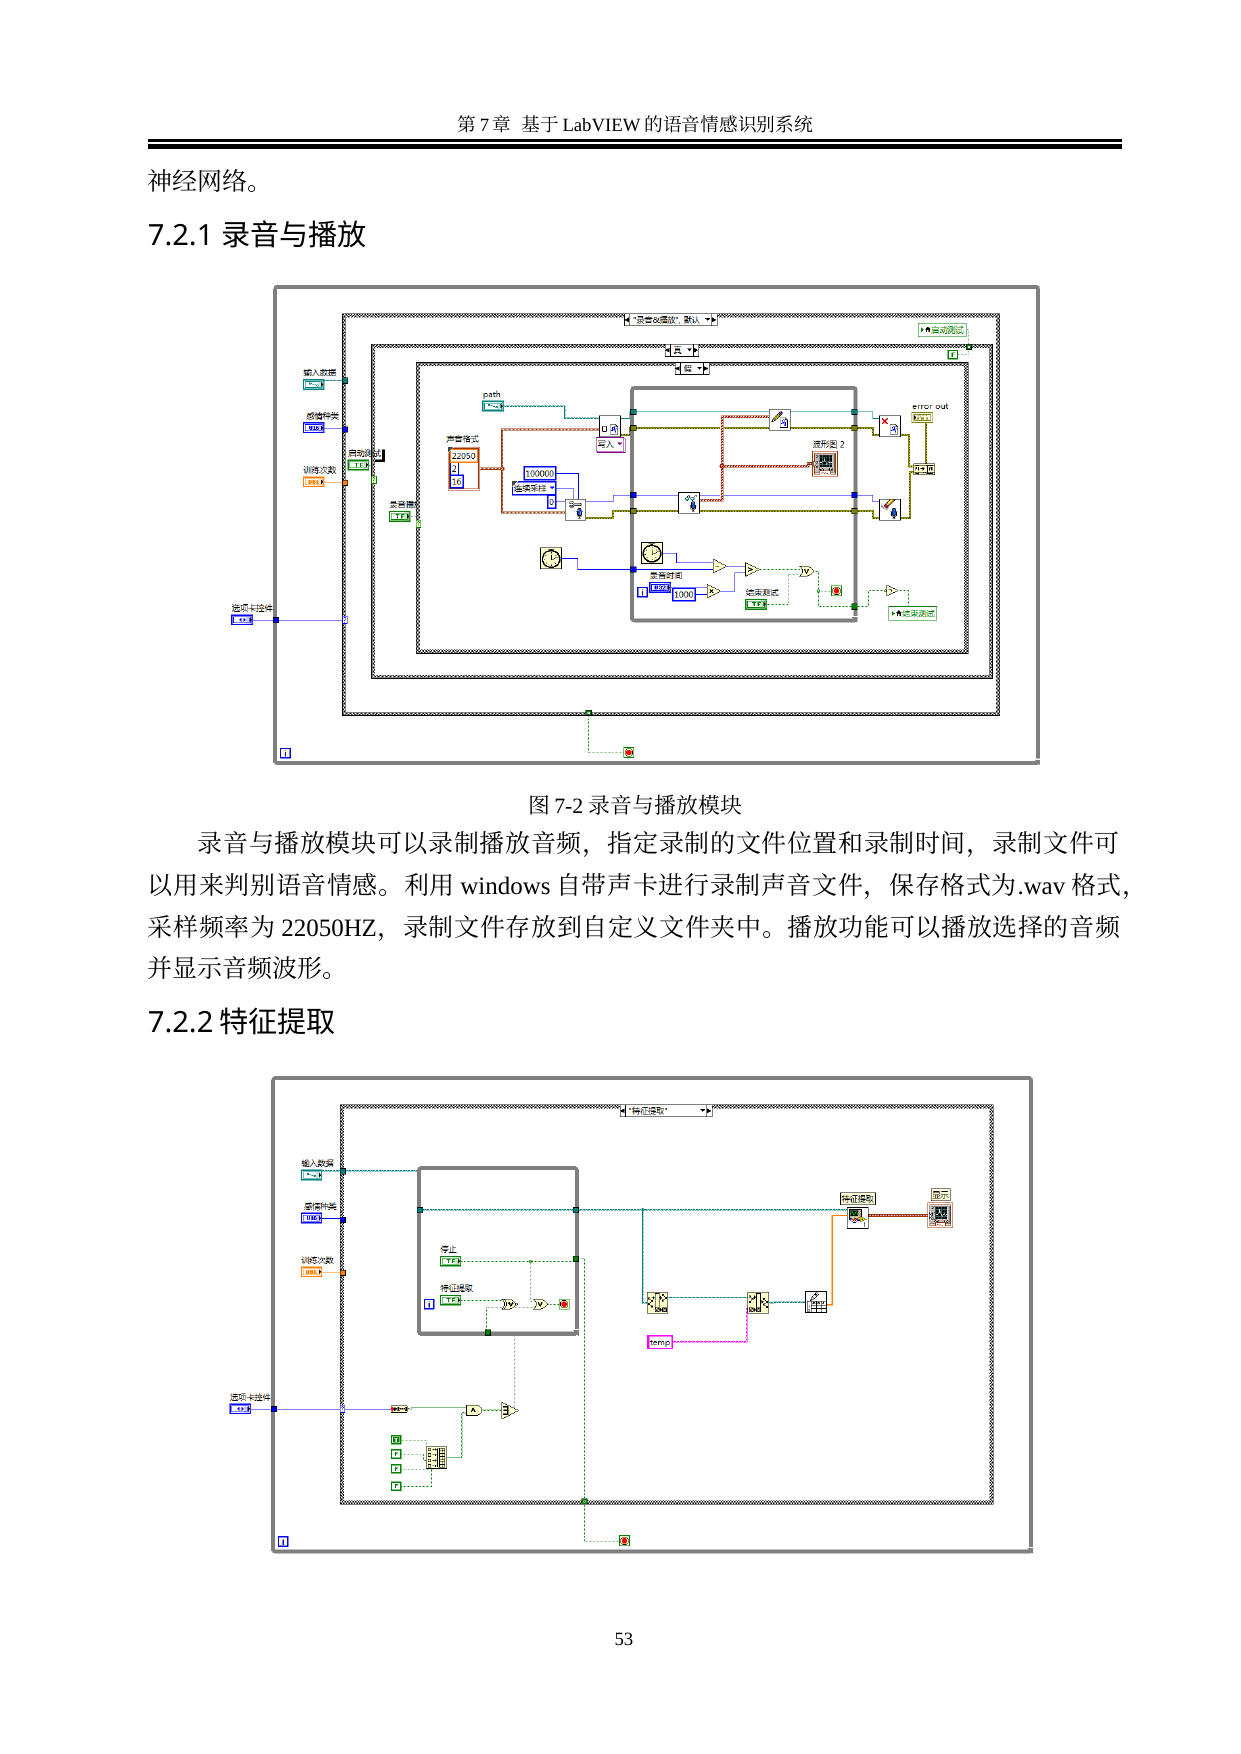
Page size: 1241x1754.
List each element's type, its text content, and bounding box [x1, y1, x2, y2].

subtitle 7.2.2特征提取 [148, 999, 1122, 1041]
picture [207, 1053, 1063, 1576]
text 录音与播放模块可以录制播放音频，指定录制的文件位置和录制时间，录制文件可以用来判别语音情感。利用windows自带声卡进行录制声音文件，保存格式为.wav格式，采样频率为22050HZ，录制文件存放到自定义文件夹中。播放功能可以播放选择的音频并显示音频波形。 [148, 819, 1122, 986]
subtitle 7.2.1 录音与播放 [148, 211, 1122, 253]
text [148, 157, 1122, 198]
list 图7-2 录音与播放模块 [148, 788, 1122, 819]
picture [212, 266, 1058, 788]
